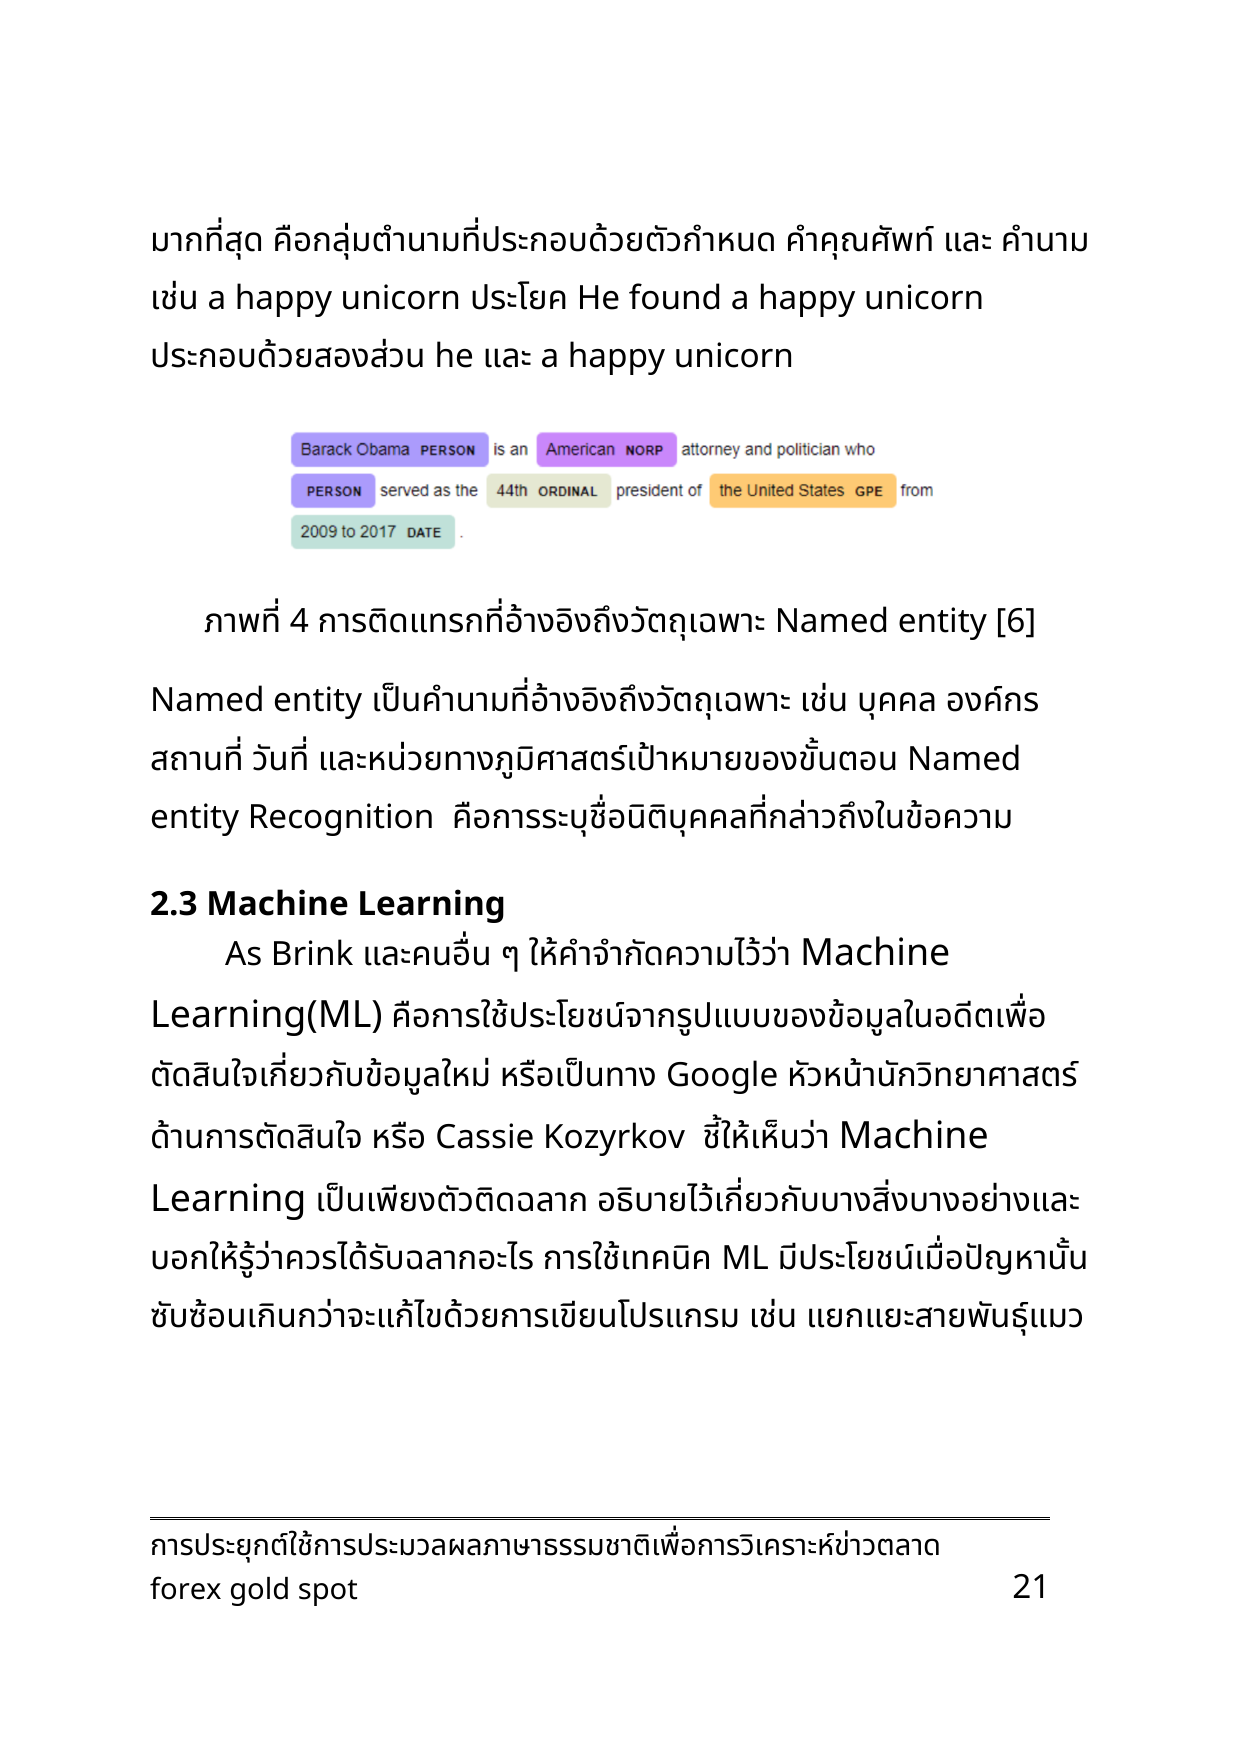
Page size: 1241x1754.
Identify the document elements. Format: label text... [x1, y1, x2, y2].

text ภาพที่ 4 การติดแทรกที่อ้างอิงถึงวัตถุเฉพาะ Named entity [6] [150, 597, 1090, 648]
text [150, 925, 1090, 1342]
picture [263, 410, 978, 570]
subtitle Machine Learning [150, 880, 1090, 925]
text Named entity เป็นคำนามที่อ้างอิงถึงวัตถุเฉพาะ เช่น บุคคล องค์กร สถานที่ วันที่ และหน่วยทางภูมิศาสตร์เป้าหมายของขั้นตอน Named entity Recognition คือการระบุชื่อนิติบุคคลที่กล่าวถึงในข้อความ [150, 676, 1090, 843]
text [150, 216, 1090, 382]
